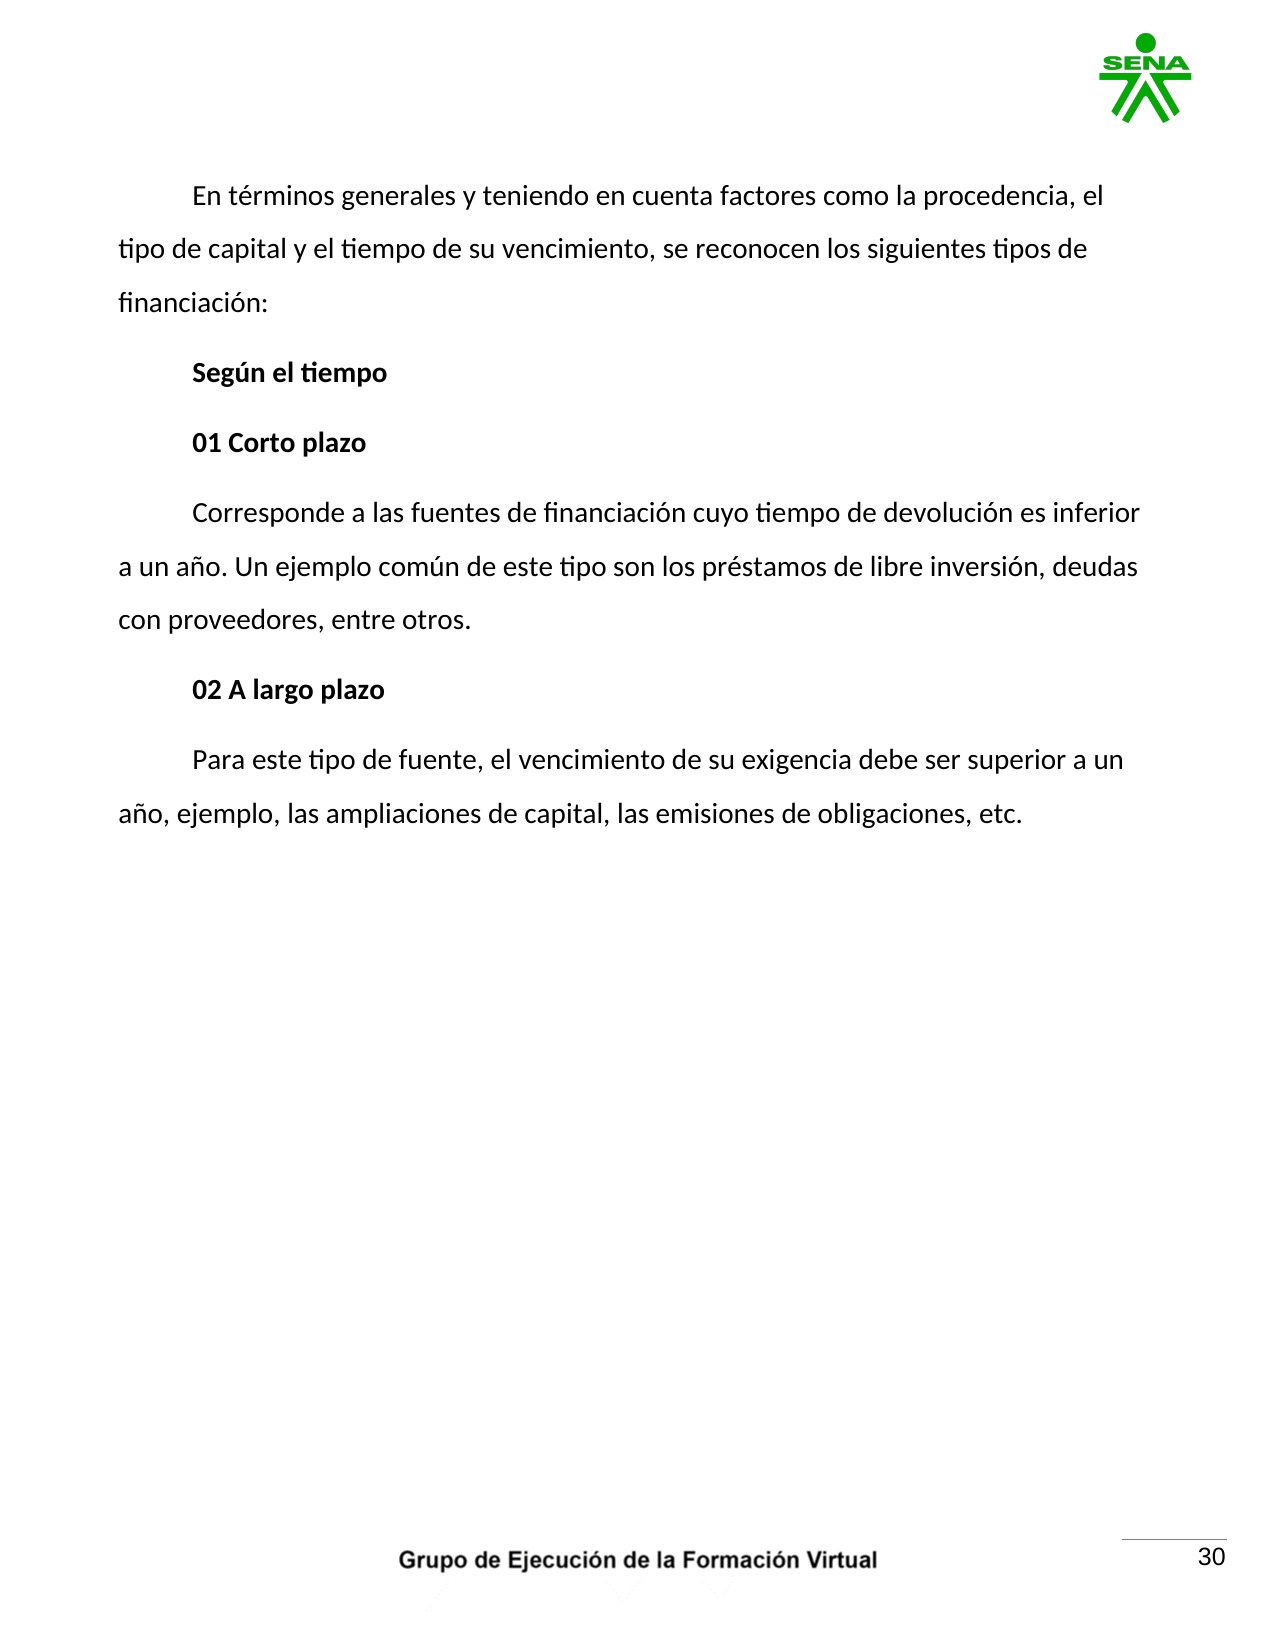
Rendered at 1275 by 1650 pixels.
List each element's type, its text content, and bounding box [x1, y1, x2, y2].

text 02 A largo plazo [118, 671, 1157, 707]
text Para este tipo de fuente, el vencimiento de su exigencia debe ser superior a un año, ejemplo, las ampliaciones de capital, las emisiones de obligaciones, etc. [118, 741, 1157, 831]
text Corresponde a las fuentes de financiación cuyo tiempo de devolución es inferior a un año. Un ejemplo común de este tipo son los préstamos de libre inversión, deudas con proveedores, entre otros. [118, 494, 1157, 637]
text En términos generales y teniendo en cuenta factores como la procedencia, el tipo de capital y el tiempo de su vencimiento, se reconocen los siguientes tipos de financiación: [118, 177, 1157, 320]
text Según el tiempo [118, 354, 1157, 390]
picture [0, 1500, 1275, 1611]
text 01 Corto plazo [118, 424, 1157, 460]
picture [1099, 33, 1192, 123]
